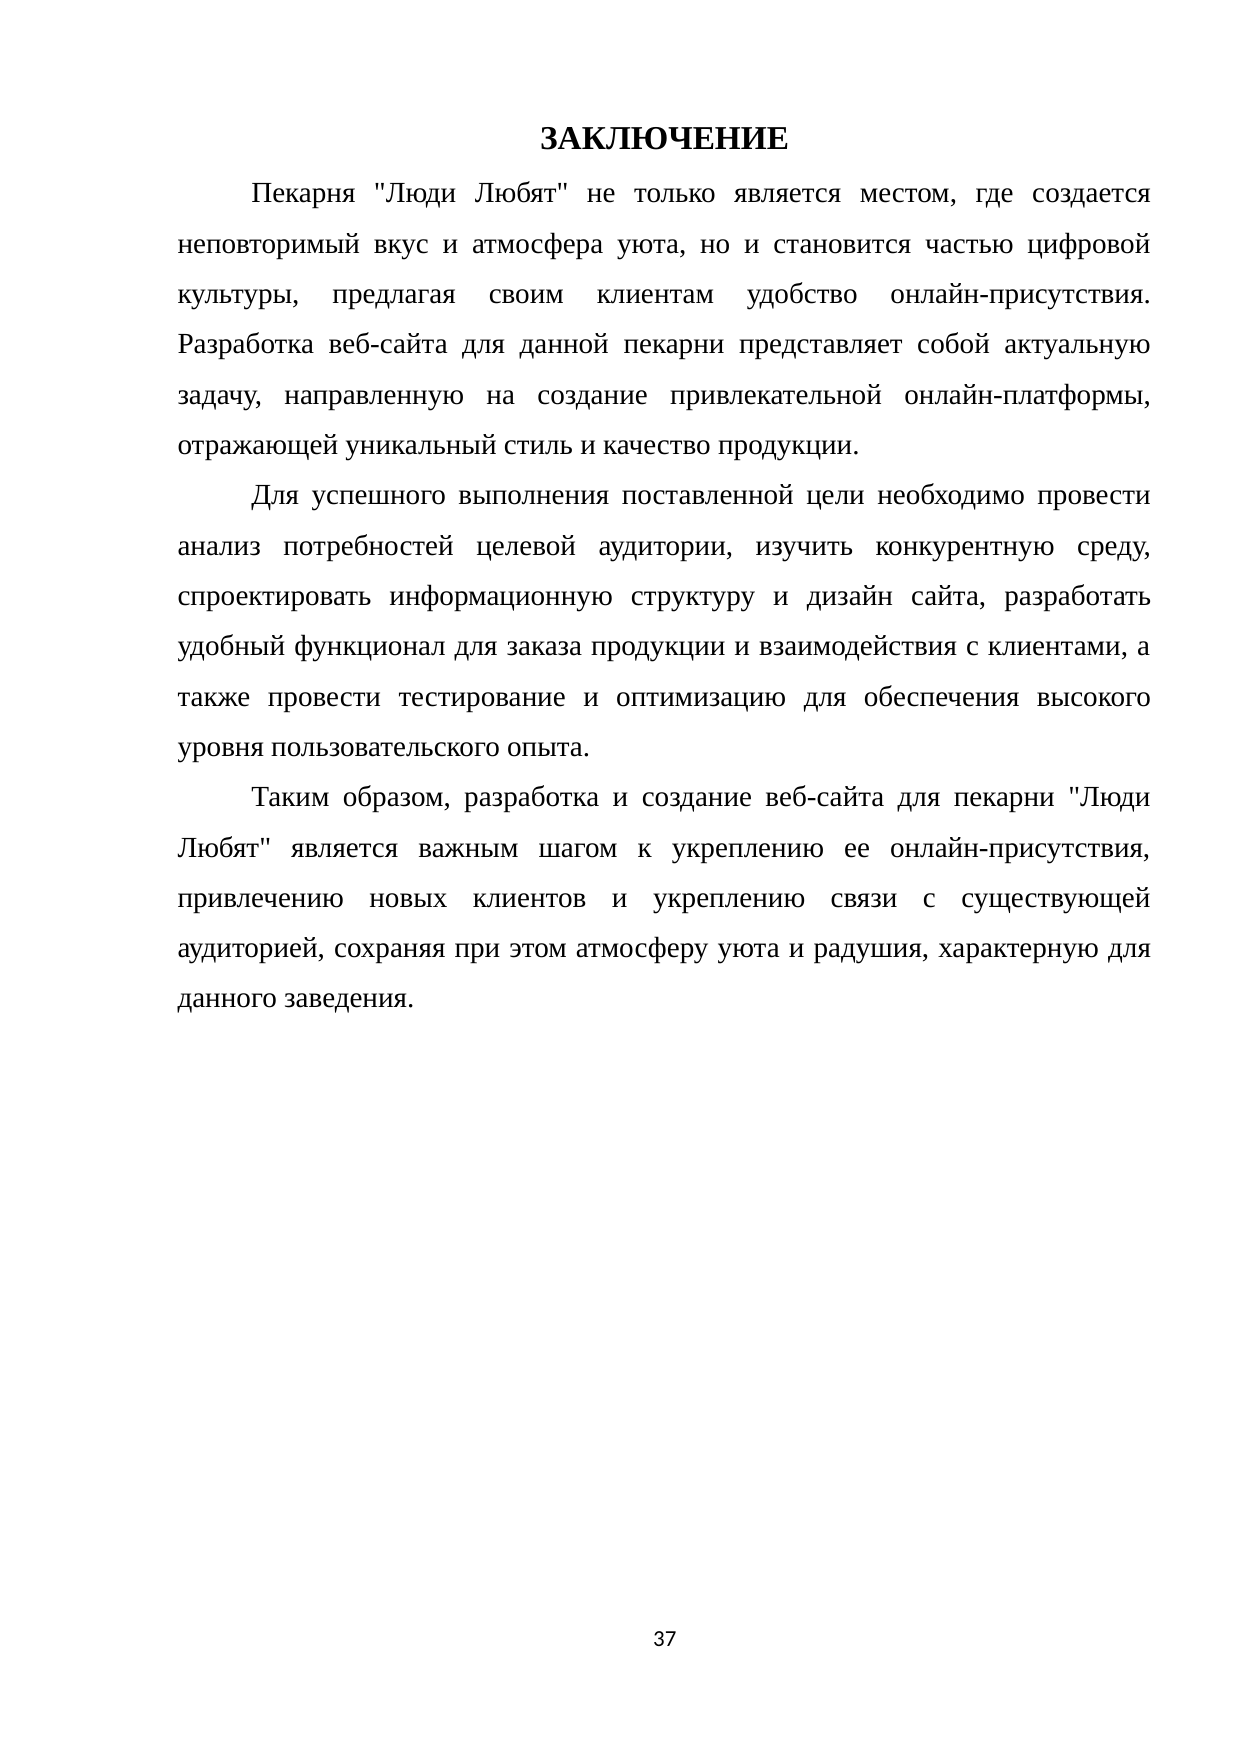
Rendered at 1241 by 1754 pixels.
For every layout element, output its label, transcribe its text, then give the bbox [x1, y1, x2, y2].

list Заключение [177, 118, 1152, 156]
text Пекарня "Люди Любят" не только является местом, где создается неповторимый вкус и атмосфера уюта, но и становится частью цифровой культуры, предлагая своим клиентам удобство онлайн-присутствия. Разработка веб-сайта для данной пекарни представляет собой актуальную задачу, направленную на создание привлекательной онлайн-платформы, отражающей уникальный стиль и качество продукции. [177, 176, 1152, 461]
text Для успешного выполнения поставленной цели необходимо провести анализ потребностей целевой аудитории, изучить конкурентную среду, спроектировать информационную структуру и дизайн сайта, разработать удобный функционал для заказа продукции и взаимодействия с клиентами, а также провести тестирование и оптимизацию для обеспечения высокого уровня пользовательского опыта. [177, 477, 1152, 763]
text Таким образом, разработка и создание веб-сайта для пекарни "Люди Любят" является важным шагом к укреплению ее онлайн-присутствия, привлечению новых клиентов и укреплению связи с существующей аудиторией, сохраняя при этом атмосферу уюта и радушия, характерную для данного заведения. [177, 779, 1152, 1014]
